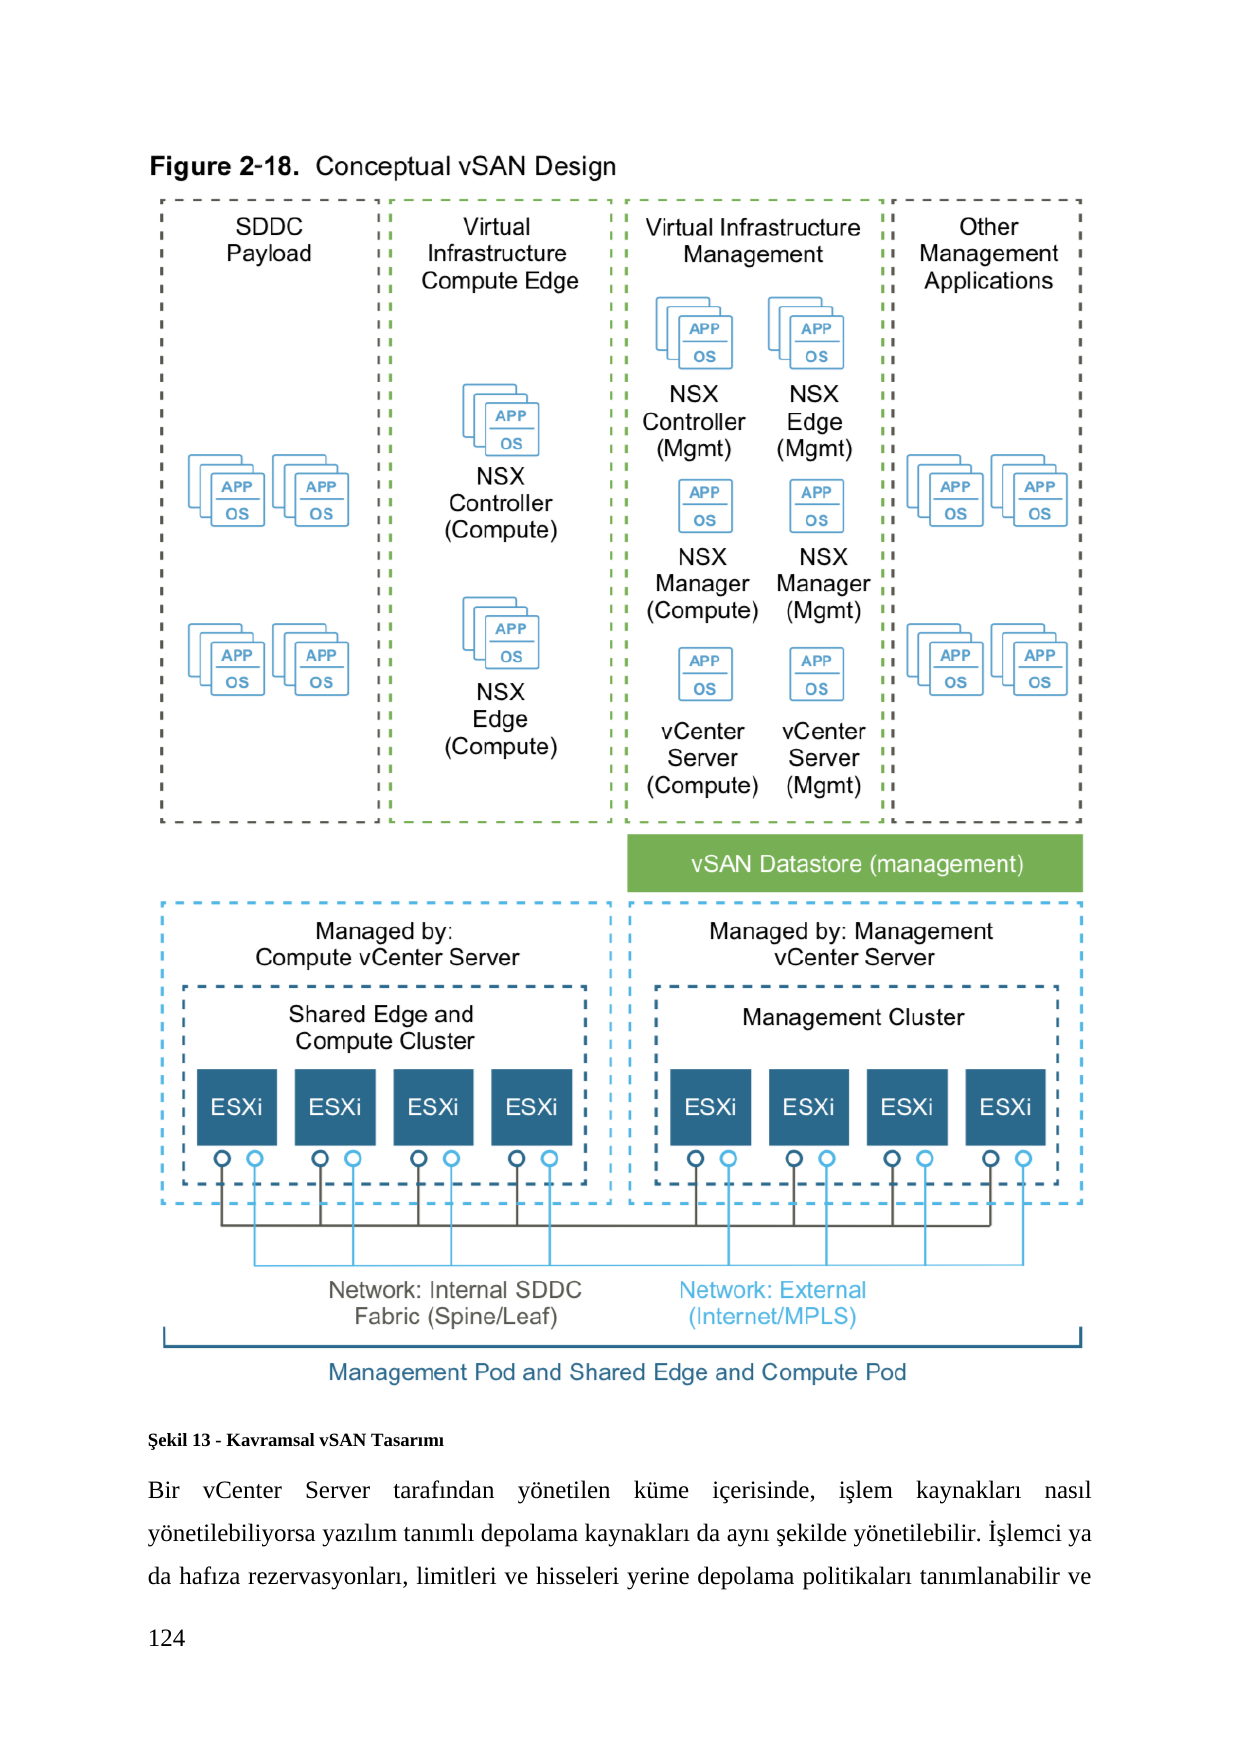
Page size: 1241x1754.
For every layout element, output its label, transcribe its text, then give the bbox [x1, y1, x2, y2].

text Şekil 13 - Kavramsal vSAN Tasarımı [148, 1428, 1093, 1450]
picture [147, 147, 1092, 1389]
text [148, 1475, 1093, 1590]
